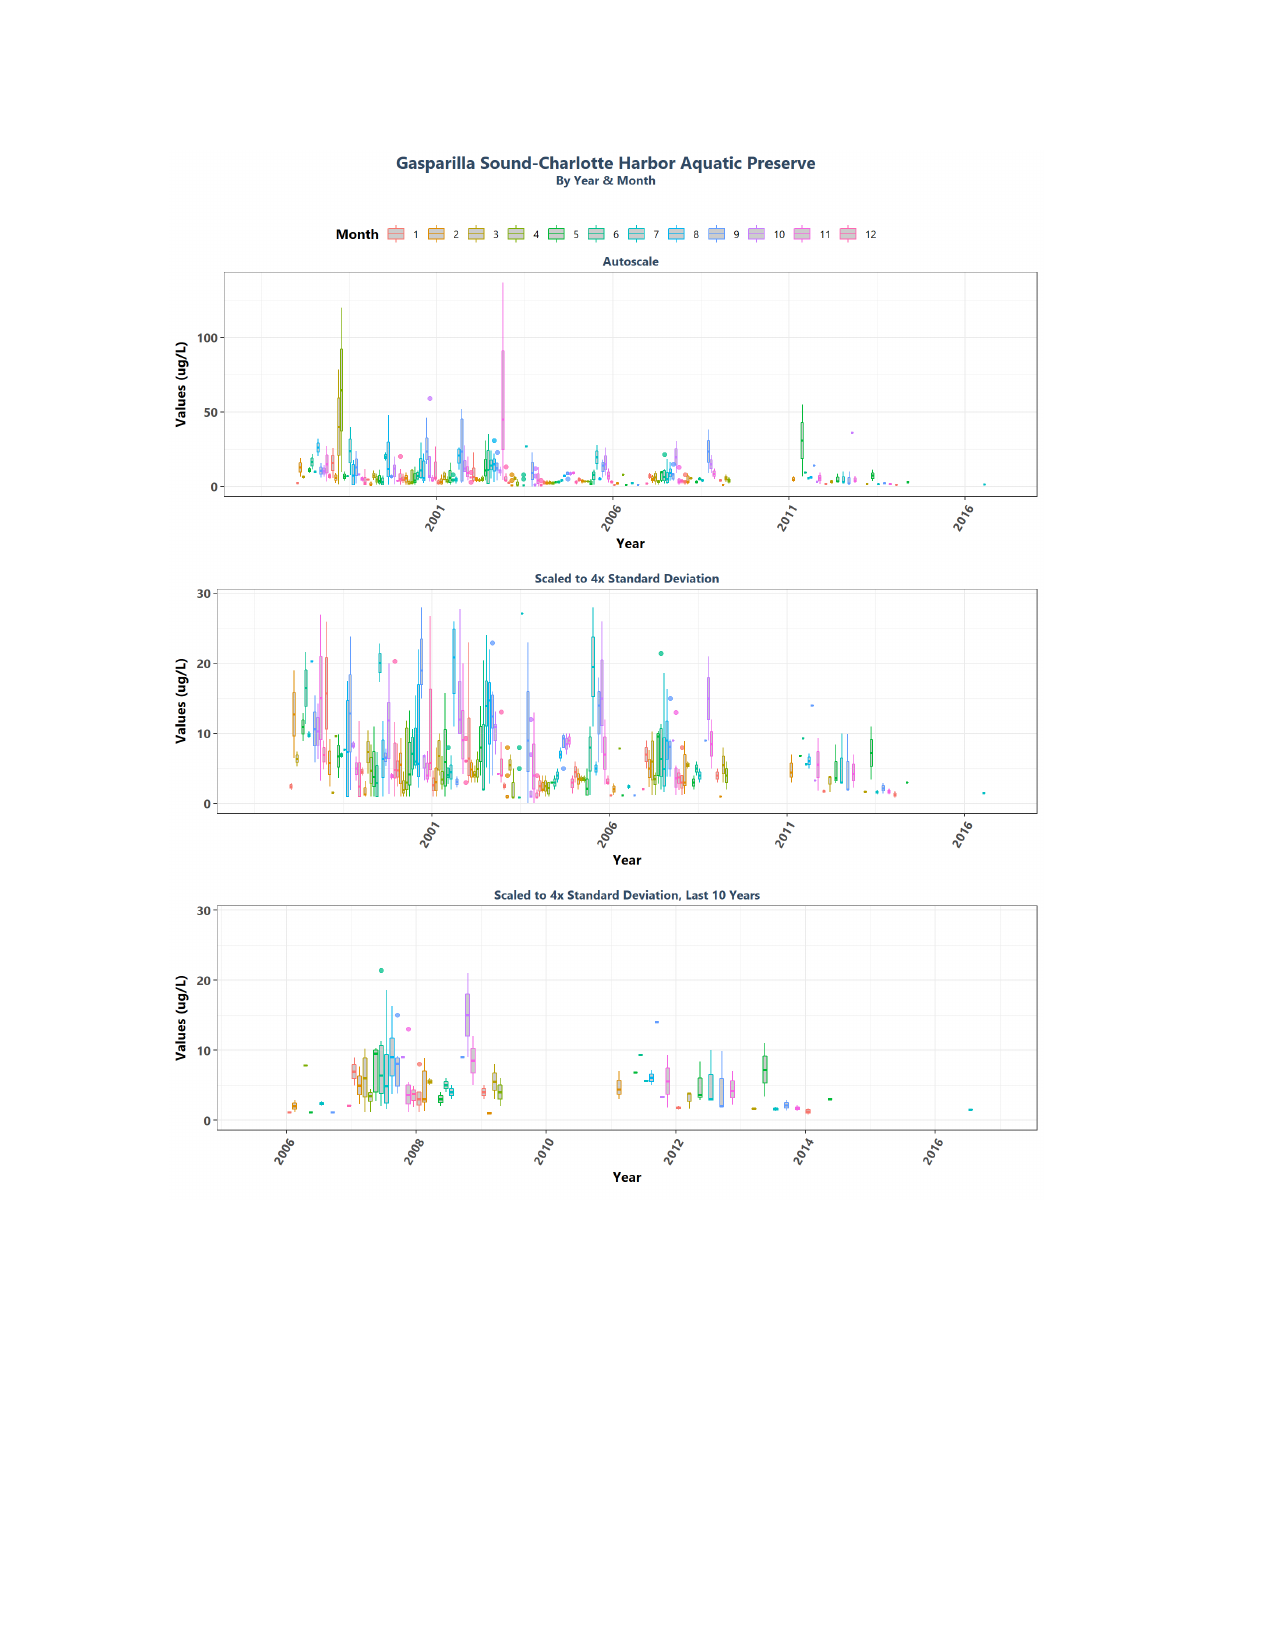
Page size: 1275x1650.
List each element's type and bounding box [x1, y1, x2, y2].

picture [168, 150, 1044, 1200]
